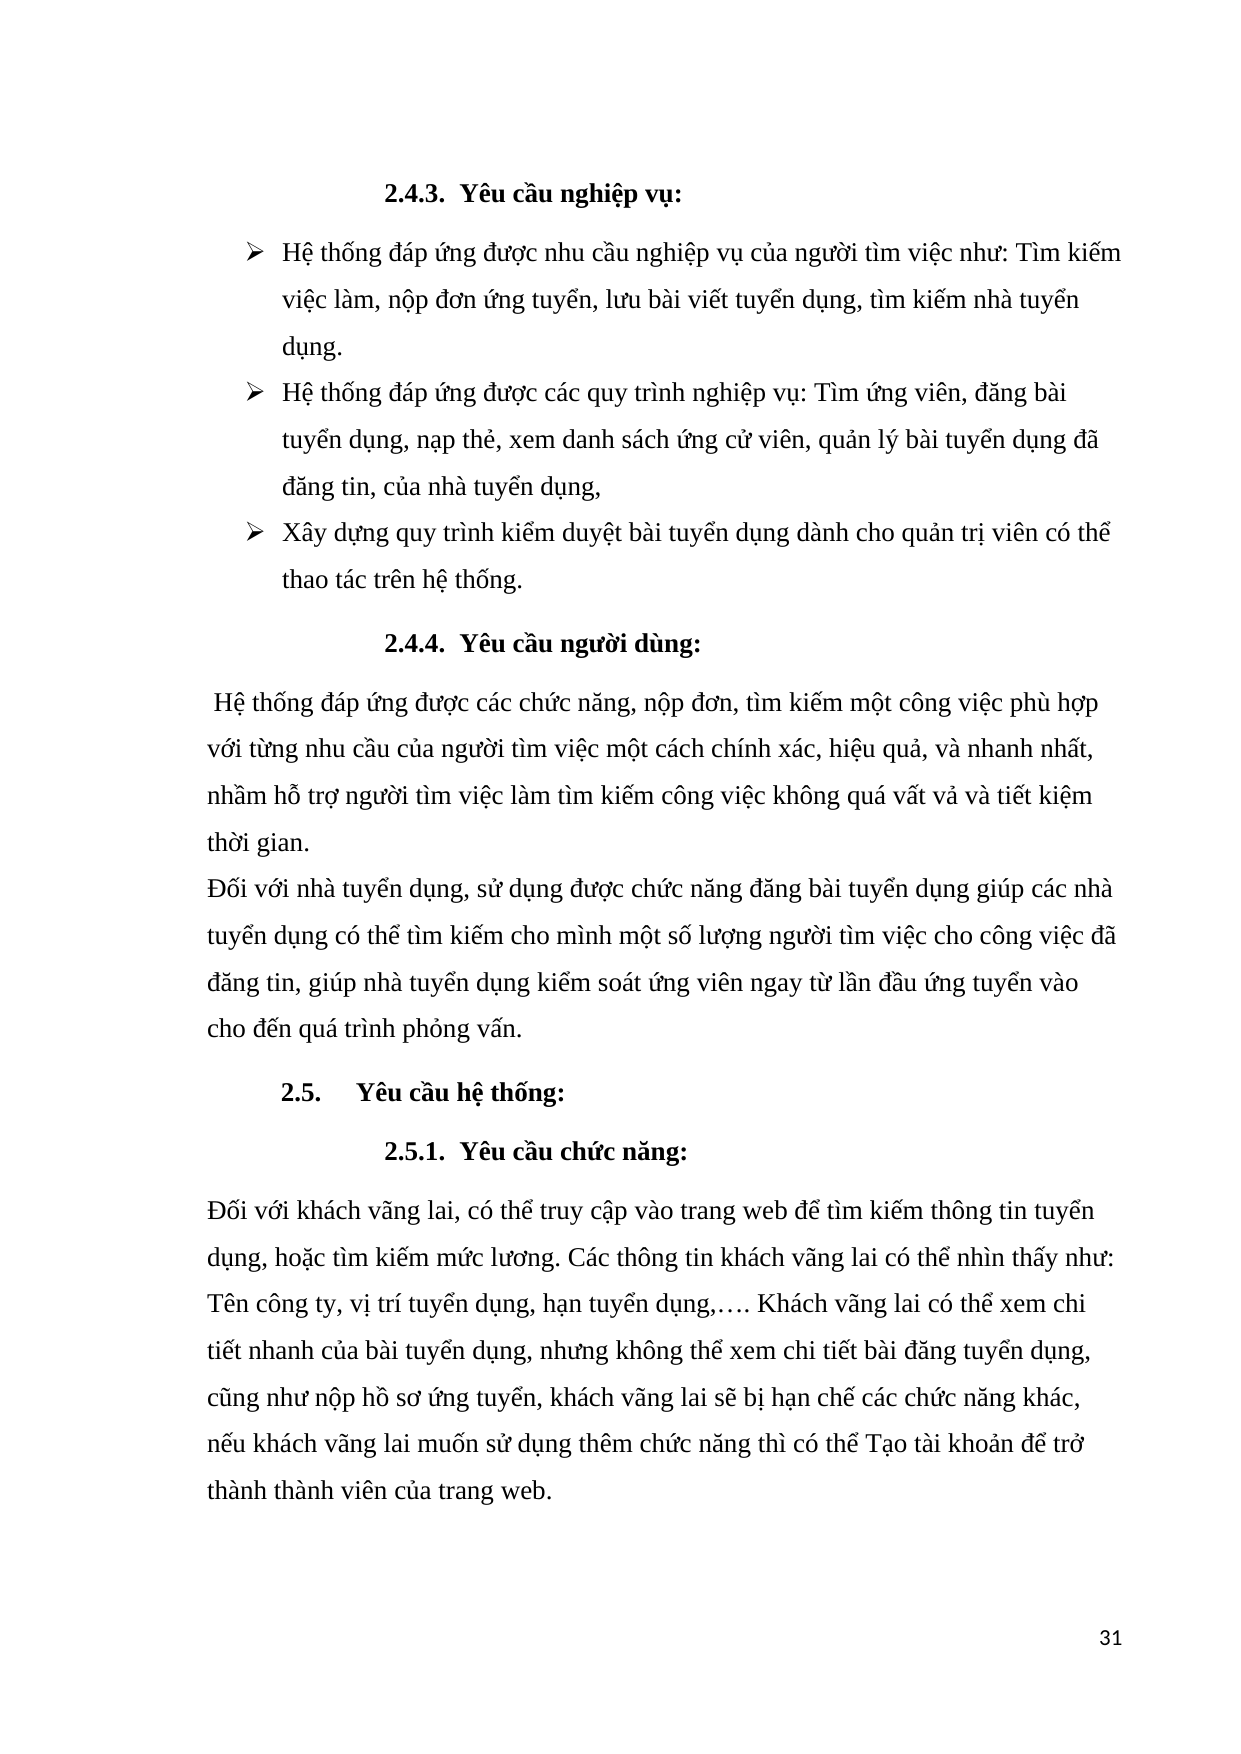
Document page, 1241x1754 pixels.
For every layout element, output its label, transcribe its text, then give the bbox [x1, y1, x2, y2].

list Hệ thống đáp ứng được các quy trình nghiệp vụ: Tìm ứng viên, đăng bài tuyển dụng, nạp thẻ, xem danh sách ứng cử viên, quản lý bài tuyển dụng đã đăng tin, của nhà tuyển dụng, [244, 376, 1122, 501]
text Yêu cầu nghiệp vụ: [384, 177, 1122, 208]
list Hệ thống đáp ứng được các chức năng, nộp đơn, tìm kiếm một công việc phù hợp với từng nhu cầu của người tìm việc một cách chính xác, hiệu quả, và nhanh nhất, nhầm hỗ trợ người tìm việc làm tìm kiếm công việc không quá vất vả và tiết kiệm thời gian. [207, 686, 1122, 857]
list Đối với nhà tuyển dụng, sử dụng được chức năng đăng bài tuyển dụng giúp các nhà tuyển dụng có thể tìm kiếm cho mình một số lượng người tìm việc cho công việc đã đăng tin, giúp nhà tuyển dụng kiểm soát ứng viên ngay từ lần đầu ứng tuyển vào cho đến quá trình phỏng vấn. [207, 872, 1122, 1044]
list Đối với khách vãng lai, có thể truy cập vào trang web để tìm kiếm thông tin tuyển dụng, hoặc tìm kiếm mức lương. Các thông tin khách vãng lai có thể nhìn thấy như: Tên công ty, vị trí tuyển dụng, hạn tuyển dụng,…. Khách vãng lai có thể xem chi tiết nhanh của bài tuyển dụng, nhưng không thể xem chi tiết bài đăng tuyển dụng, cũng như nộp hồ sơ ứng tuyển, khách vãng lai sẽ bị hạn chế các chức năng khác, nếu khách vãng lai muốn sử dụng thêm chức năng thì có thể Tạo tài khoản để trở thành thành viên của trang web. [207, 1194, 1122, 1505]
text Yêu cầu chức năng: [384, 1135, 1122, 1166]
text Yêu cầu hệ thống: [281, 1076, 1122, 1107]
list Hệ thống đáp ứng được nhu cầu nghiệp vụ của người tìm việc như: Tìm kiếm việc làm, nộp đơn ứng tuyển, lưu bài viết tuyển dụng, tìm kiếm nhà tuyển dụng. [244, 236, 1122, 361]
text Yêu cầu người dùng: [384, 627, 1122, 658]
list Xây dựng quy trình kiểm duyệt bài tuyển dụng dành cho quản trị viên có thể thao tác trên hệ thống. [244, 517, 1122, 594]
